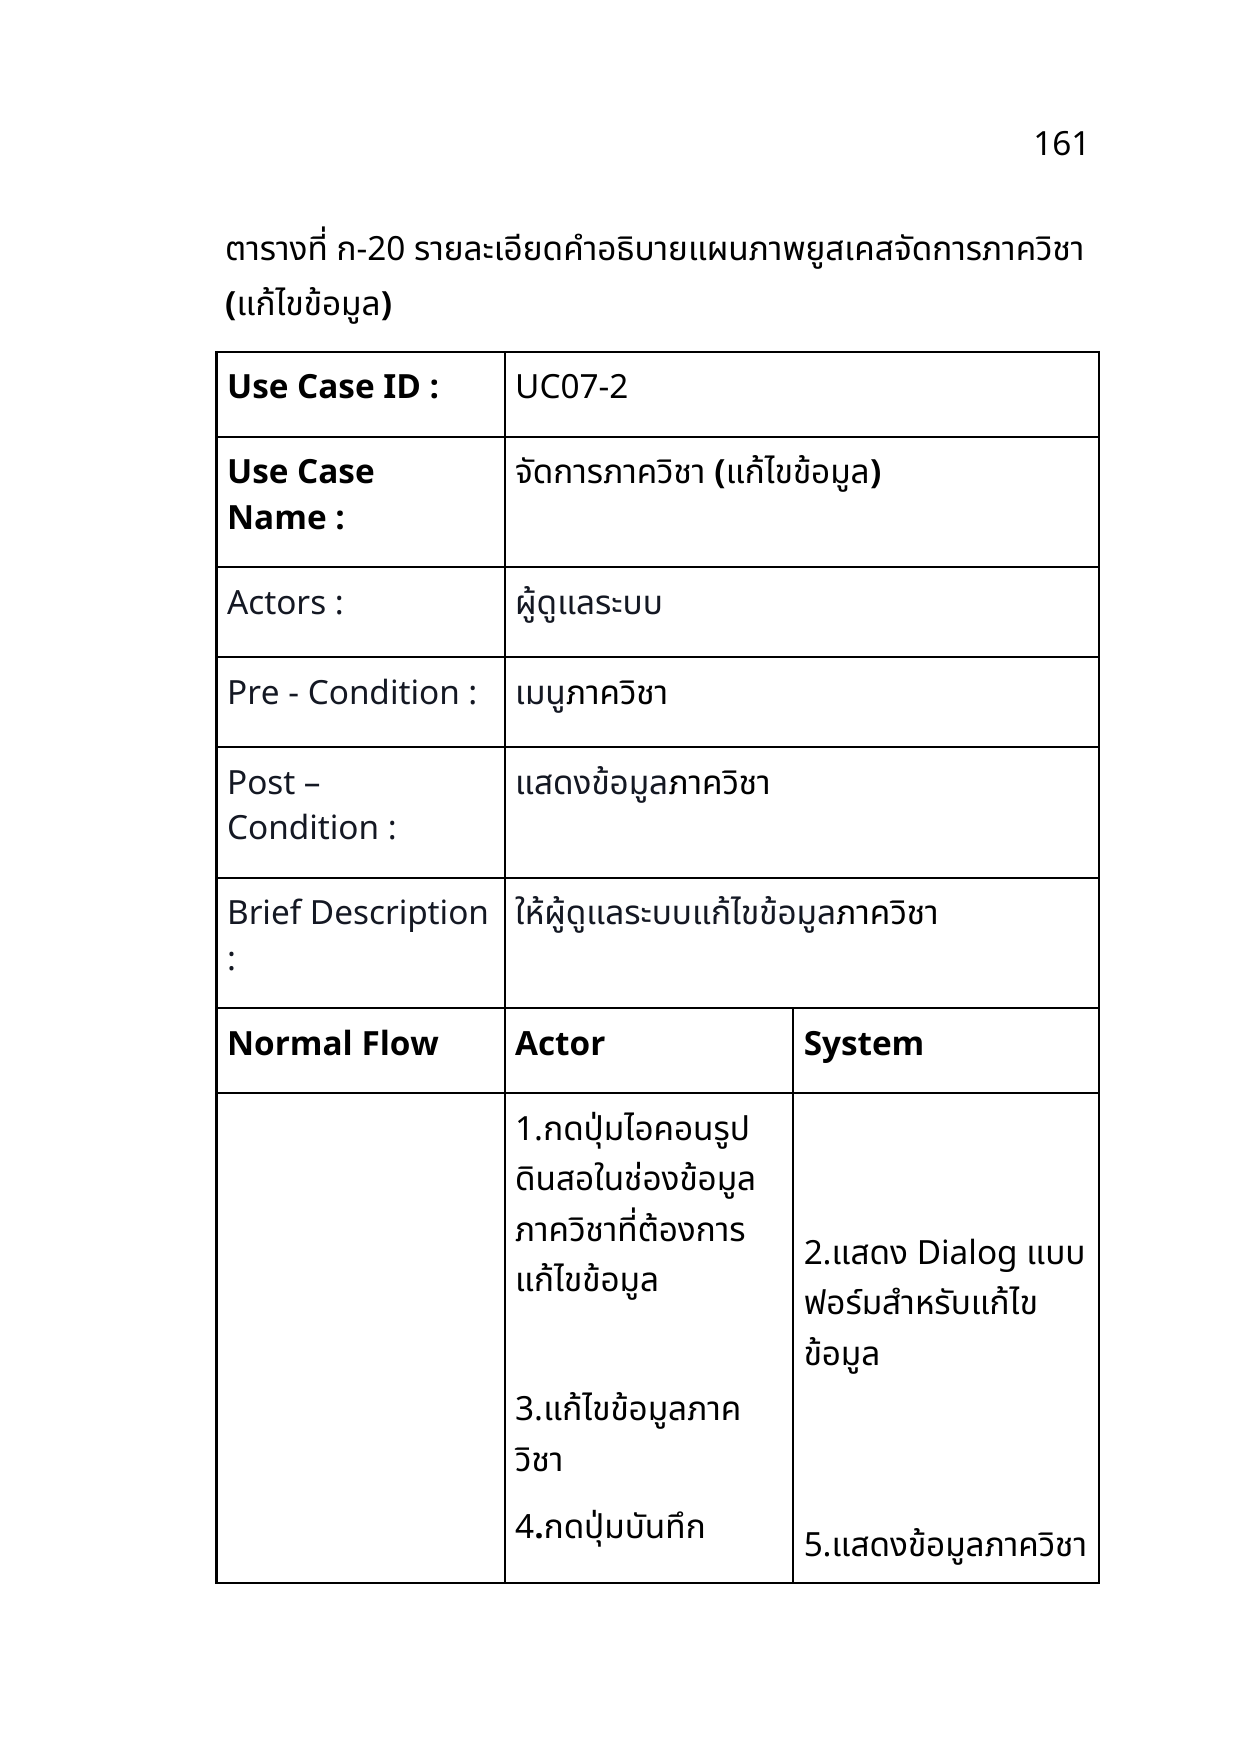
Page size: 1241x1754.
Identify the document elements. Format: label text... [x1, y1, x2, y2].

table_cell เมนูภาควิชา [506, 658, 1098, 746]
table_cell Actor [506, 1009, 792, 1092]
table_cell System [794, 1009, 1098, 1092]
text ตารางที่ ก-20 รายละเอียดคำอธิบายแผนภาพยูสเคสจัดการภาควิชา (แก้ไขข้อมูล) [225, 225, 1090, 330]
table_cell จัดการภาควิชา (แก้ไขข้อมูล) [506, 438, 1098, 566]
table_cell [218, 1094, 504, 1582]
table_cell ผู้ดูแลระบบ [506, 568, 1098, 656]
table_cell Brief Description : [218, 879, 504, 1007]
table_cell ให้ผู้ดูแลระบบแก้ไขข้อมูลภาควิชา [506, 879, 1098, 1007]
table_cell Post – Condition : [218, 748, 504, 877]
table_cell Normal Flow [218, 1009, 504, 1092]
table_cell แสดงข้อมูลภาควิชา [506, 748, 1098, 877]
table_cell Actors : [218, 568, 504, 656]
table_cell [794, 1094, 1098, 1582]
table_header Use Case ID : [218, 353, 504, 436]
table_cell Pre - Condition : [218, 658, 504, 746]
table_cell Use Case Name : [218, 438, 504, 566]
table_header UC07-2 [506, 353, 1098, 436]
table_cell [506, 1094, 792, 1582]
